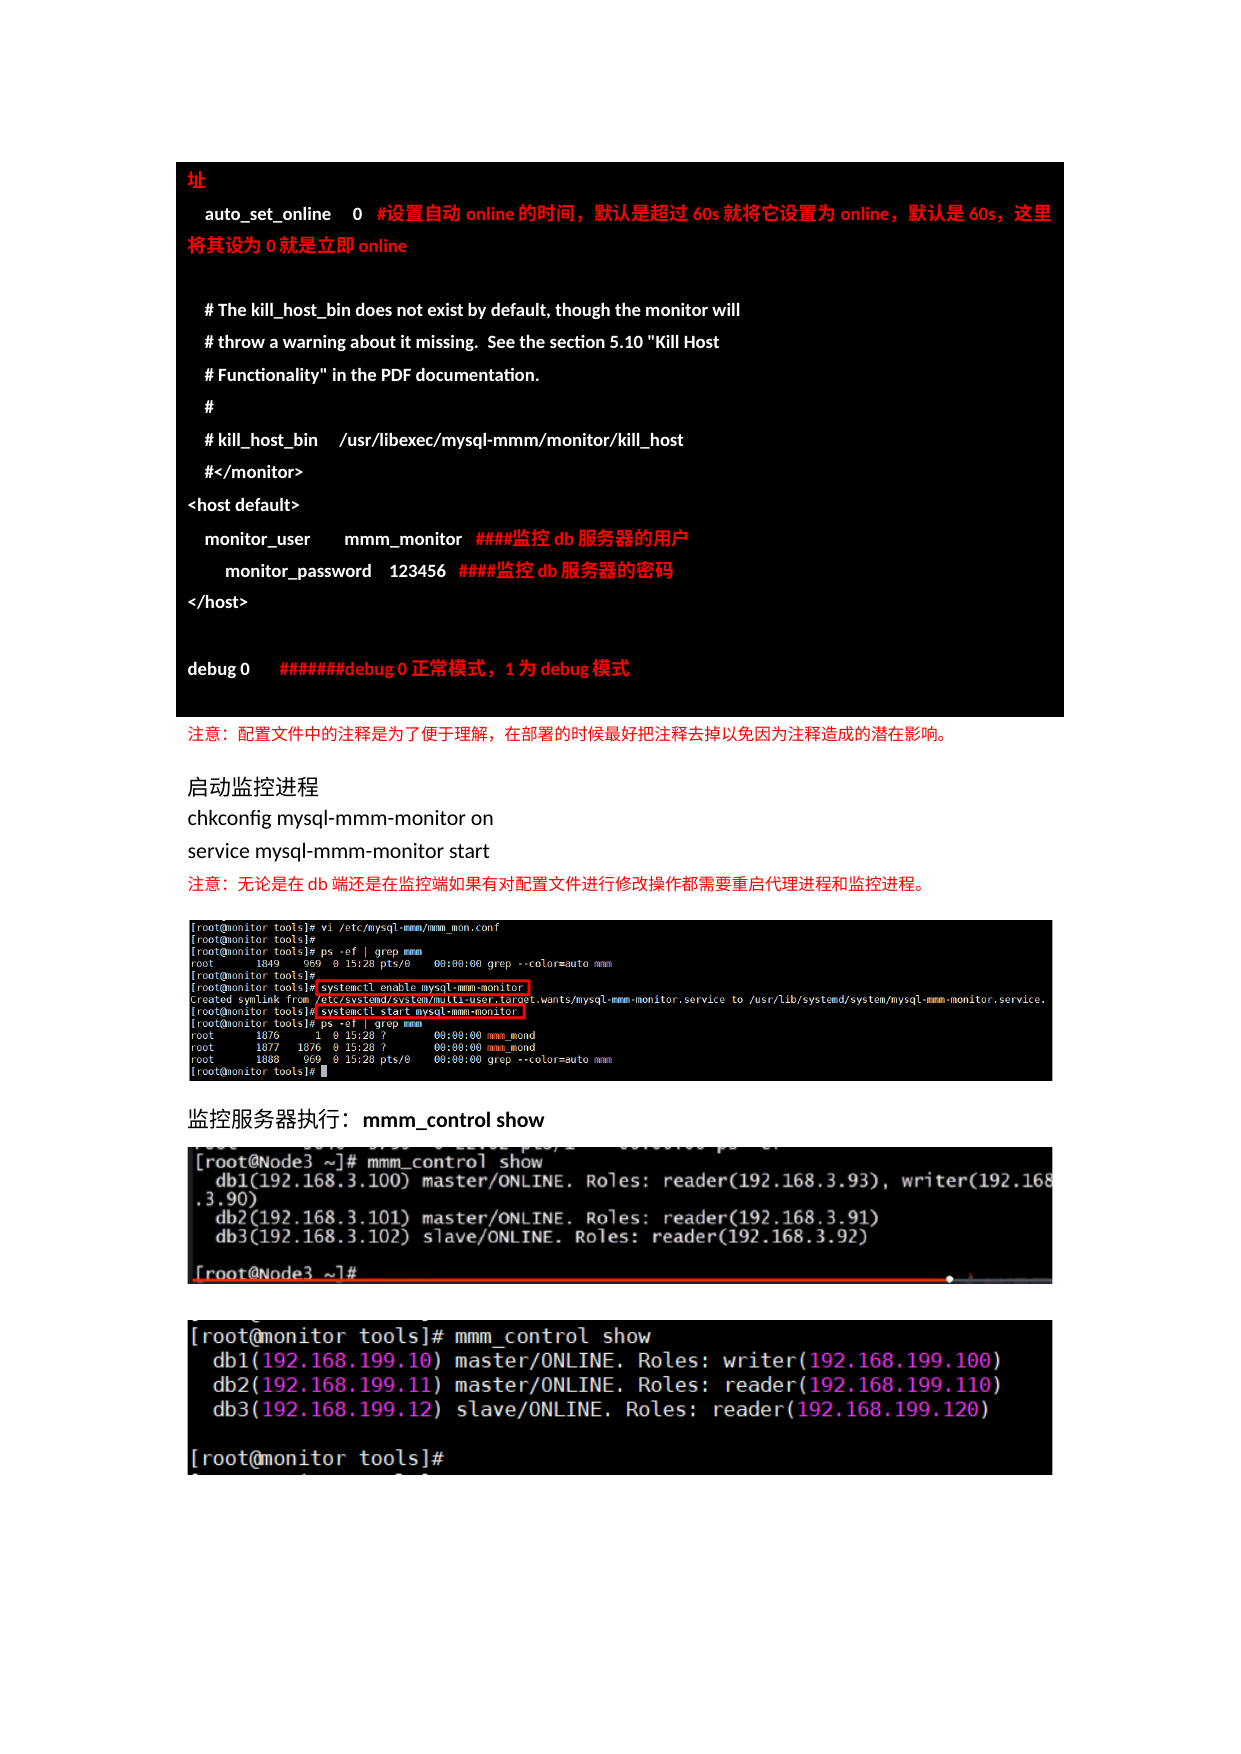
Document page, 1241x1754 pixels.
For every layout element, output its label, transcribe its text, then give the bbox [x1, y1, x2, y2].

picture [187, 1147, 1053, 1284]
picture [187, 920, 1053, 1081]
text 监控服务器执行：mmm_control show [187, 1102, 1053, 1134]
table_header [177, 163, 1063, 716]
text 注意：配置文件中的注释是为了便于理解，在部署的时候最好把注释去掉以免因为注释造成的潜在影响。 [187, 717, 1053, 749]
text chkconfig mysql-mmm-monitor on [187, 802, 1053, 834]
text 启动监控进程 [187, 769, 1053, 802]
text 注意：无论是在db端还是在监控端如果有对配置文件进行修改操作都需要重启代理进程和监控进程。 [187, 867, 1053, 899]
text service mysql-mmm-monitor start [187, 834, 1053, 867]
picture [187, 1320, 1053, 1475]
